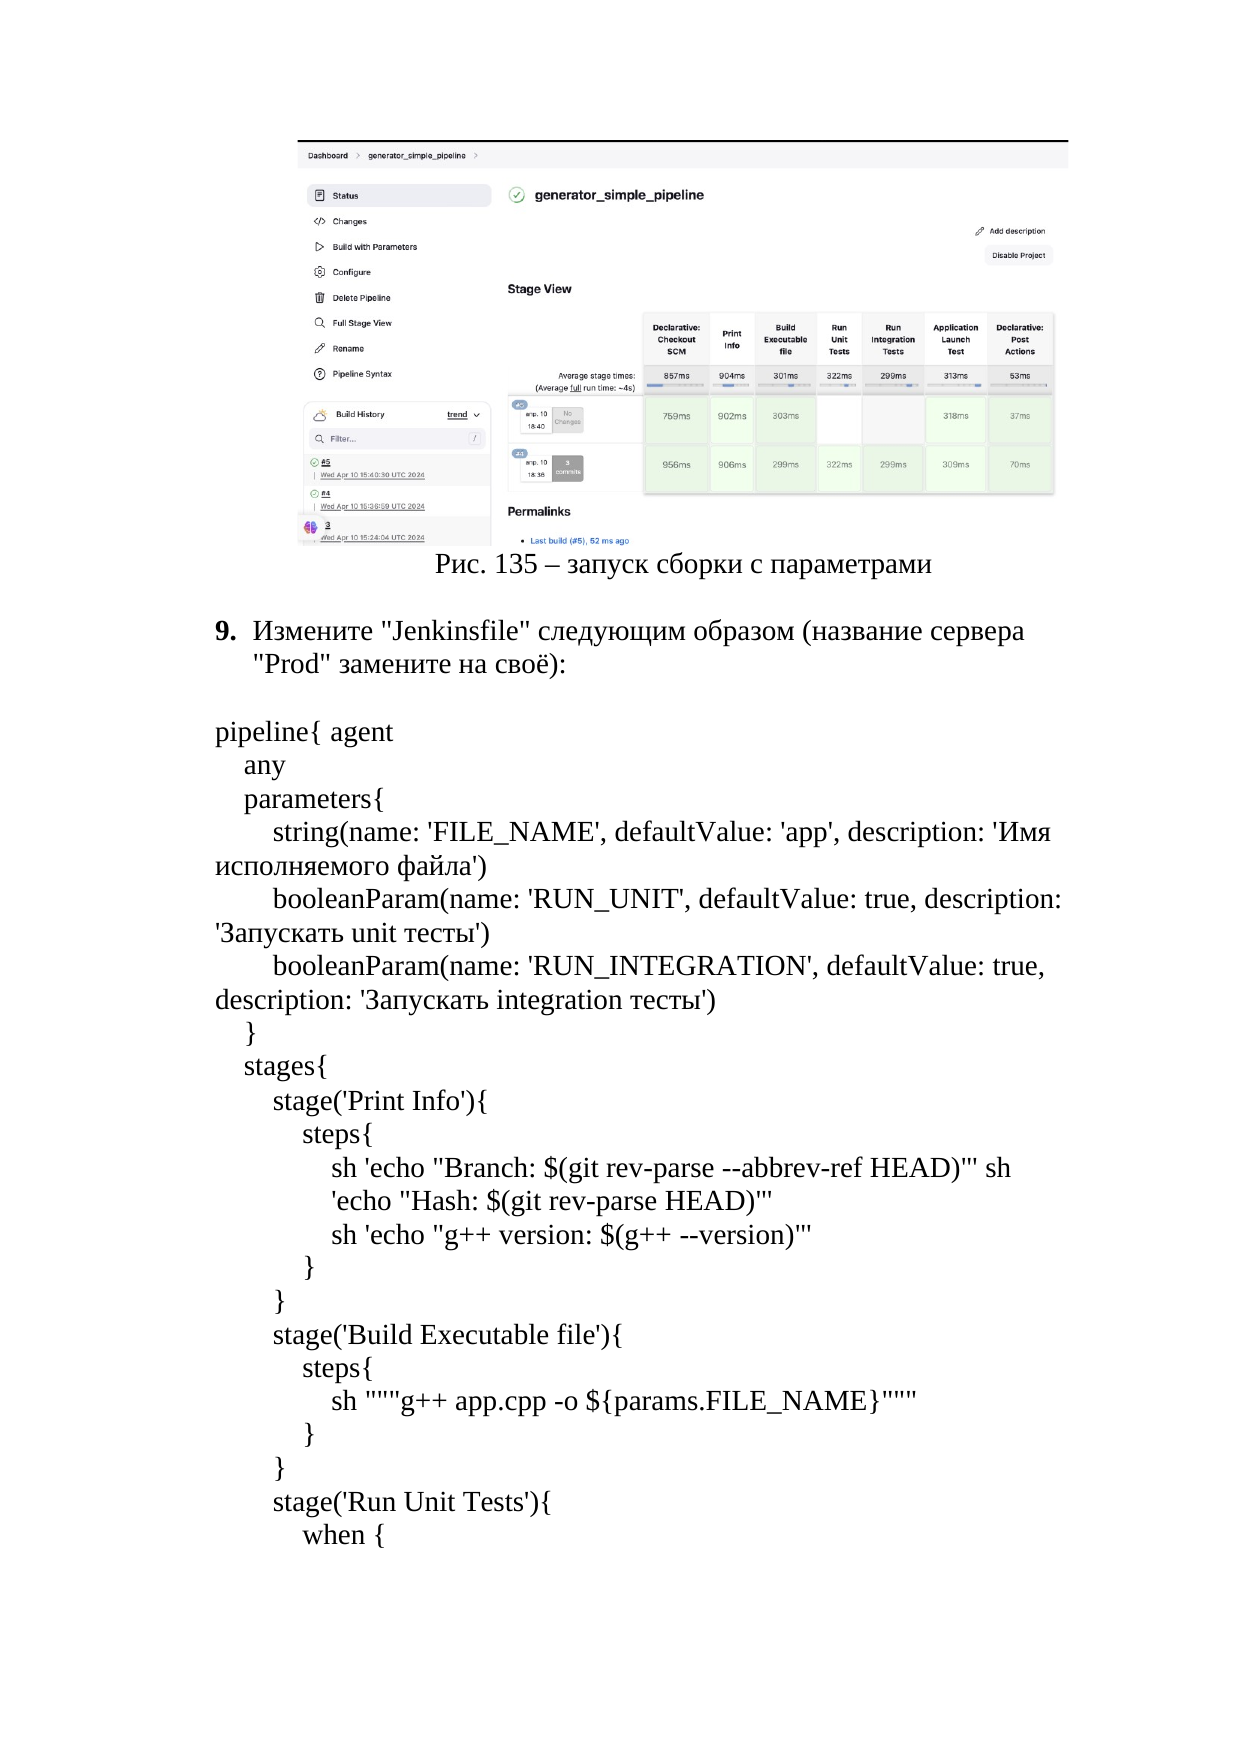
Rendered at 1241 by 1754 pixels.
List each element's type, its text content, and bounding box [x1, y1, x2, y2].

text sh 'echo "g++ version: $(g++ --version)"' [331, 1217, 1163, 1250]
text string(name: 'FILE_NAME', defaultValue: 'app', description: 'Имя исполняемого файла') [215, 814, 1123, 881]
text stages{ [244, 1049, 1163, 1083]
text } [273, 1450, 1163, 1484]
text sh 'echo "Branch: $(git rev-parse --abbrev-ref HEAD)"' sh 'echo "Hash: $(git rev-parse HEAD)"' [331, 1150, 1033, 1217]
text sh """g++ app.cpp -o ${params.FILE_NAME}""" [331, 1384, 1163, 1417]
text } [302, 1250, 1163, 1283]
text booleanParam(name: 'RUN_INTEGRATION', defaultValue: true, description: 'Запускать integration тесты') [215, 948, 1106, 1016]
picture [297, 140, 1069, 546]
text } [302, 1417, 1163, 1450]
text stage('Build Executable file'){ steps{ [273, 1317, 644, 1384]
list Измените "Jenkinsfile" следующим образом (название сервера "Prod" замените на своё): [215, 613, 1077, 680]
text pipeline{ agent any parameters{ [215, 714, 398, 814]
text stage('Run Unit Tests'){ when { [273, 1484, 573, 1551]
text } [273, 1283, 1163, 1317]
text stage('Print Info'){ steps{ [273, 1083, 509, 1150]
text } [244, 1016, 1163, 1049]
text booleanParam(name: 'RUN_UNIT', defaultValue: true, description: 'Запускать unit тесты') [215, 881, 1125, 948]
text Рис. 135 – запуск сборки с параметрами [214, 546, 1152, 579]
